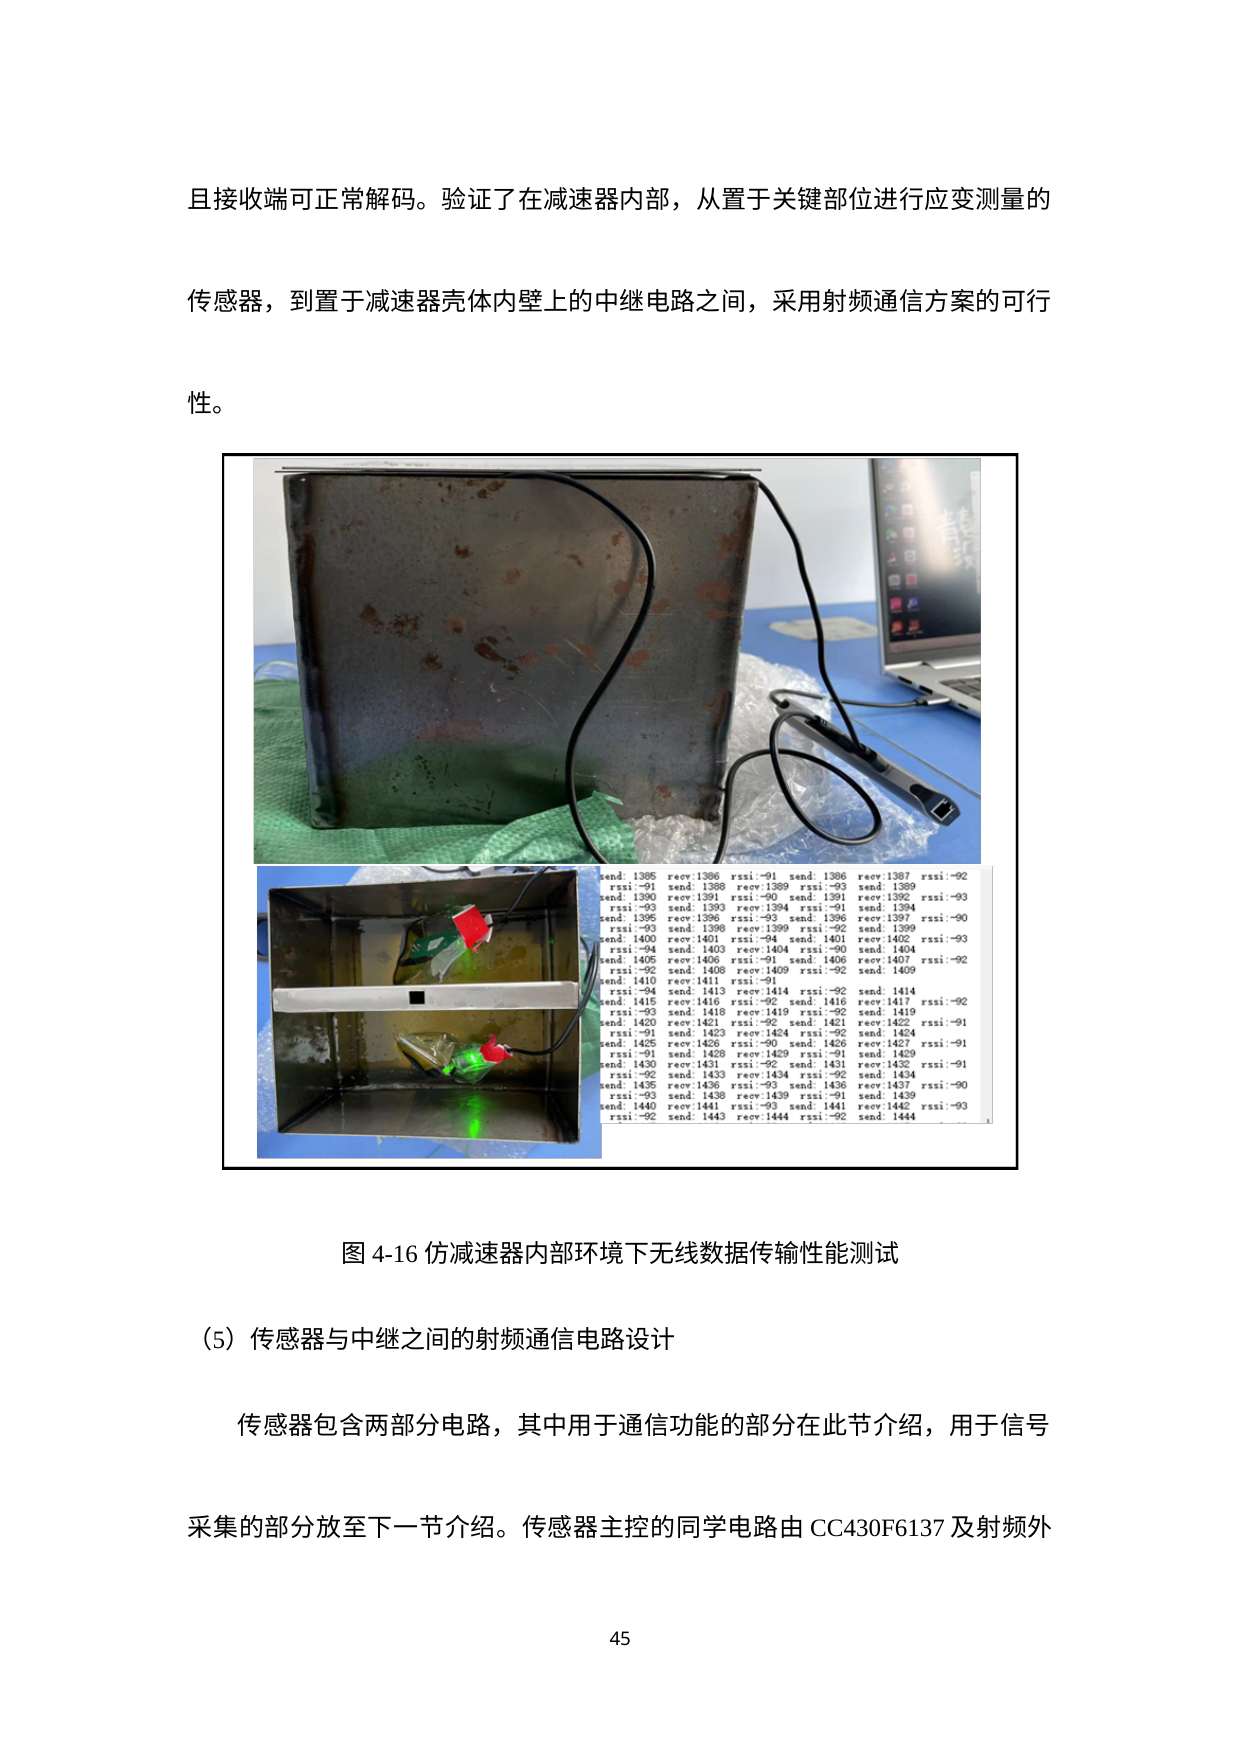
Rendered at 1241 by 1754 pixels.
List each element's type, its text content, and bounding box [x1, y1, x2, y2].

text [187, 1390, 1053, 1559]
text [187, 164, 1053, 436]
text （5）传感器与中继之间的射频通信电路设计 [187, 1304, 1053, 1372]
text 图 4-16 仿减速器内部环境下无线数据传输性能测试 [187, 1218, 1053, 1286]
picture [222, 453, 1019, 1170]
